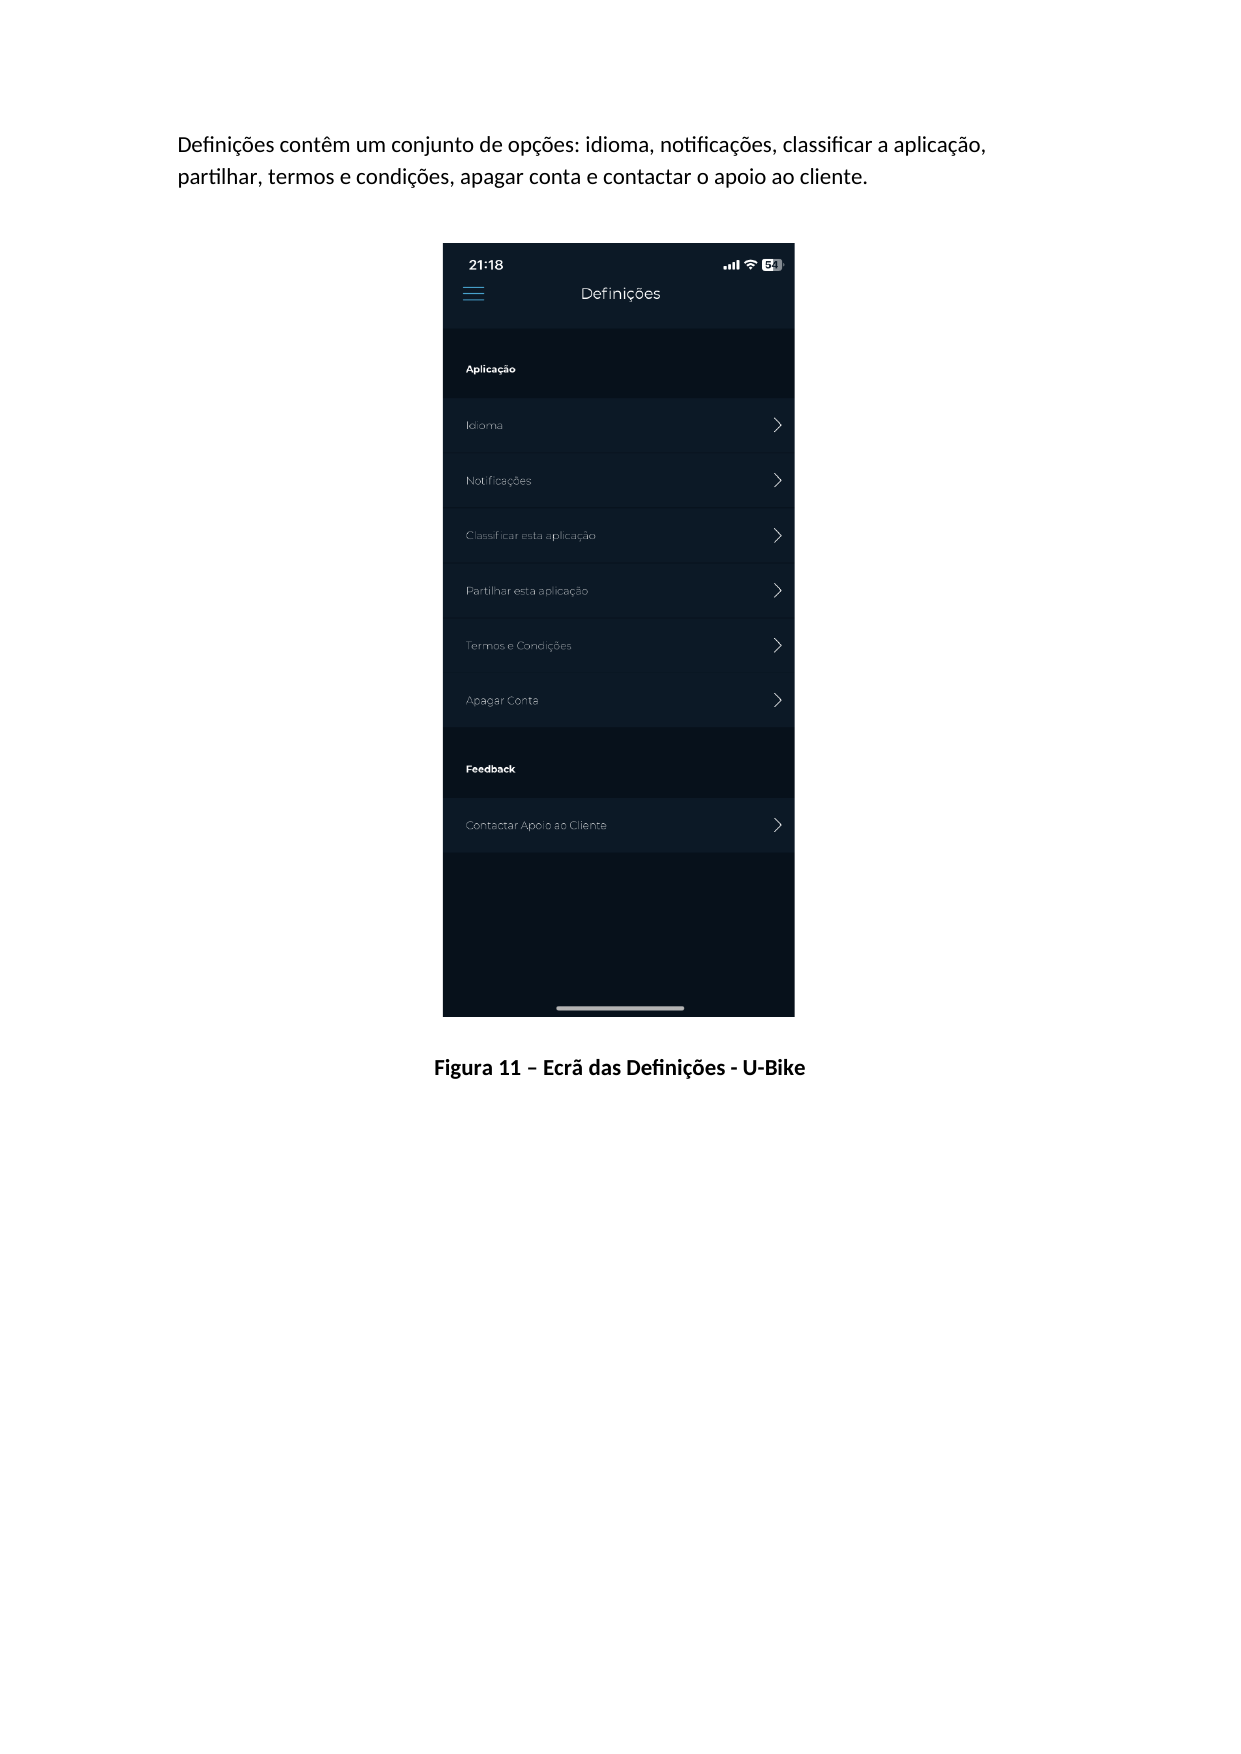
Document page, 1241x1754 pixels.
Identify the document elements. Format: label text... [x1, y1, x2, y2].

picture [441, 243, 794, 1014]
text Definições contêm um conjunto de opções: idioma, notificações, classificar a aplicação, partilhar, termos e condições, apagar conta e contactar o apoio ao cliente. [177, 130, 1063, 190]
text Figura 11 – Ecrã das Definições - U-Bike [177, 1053, 1063, 1082]
